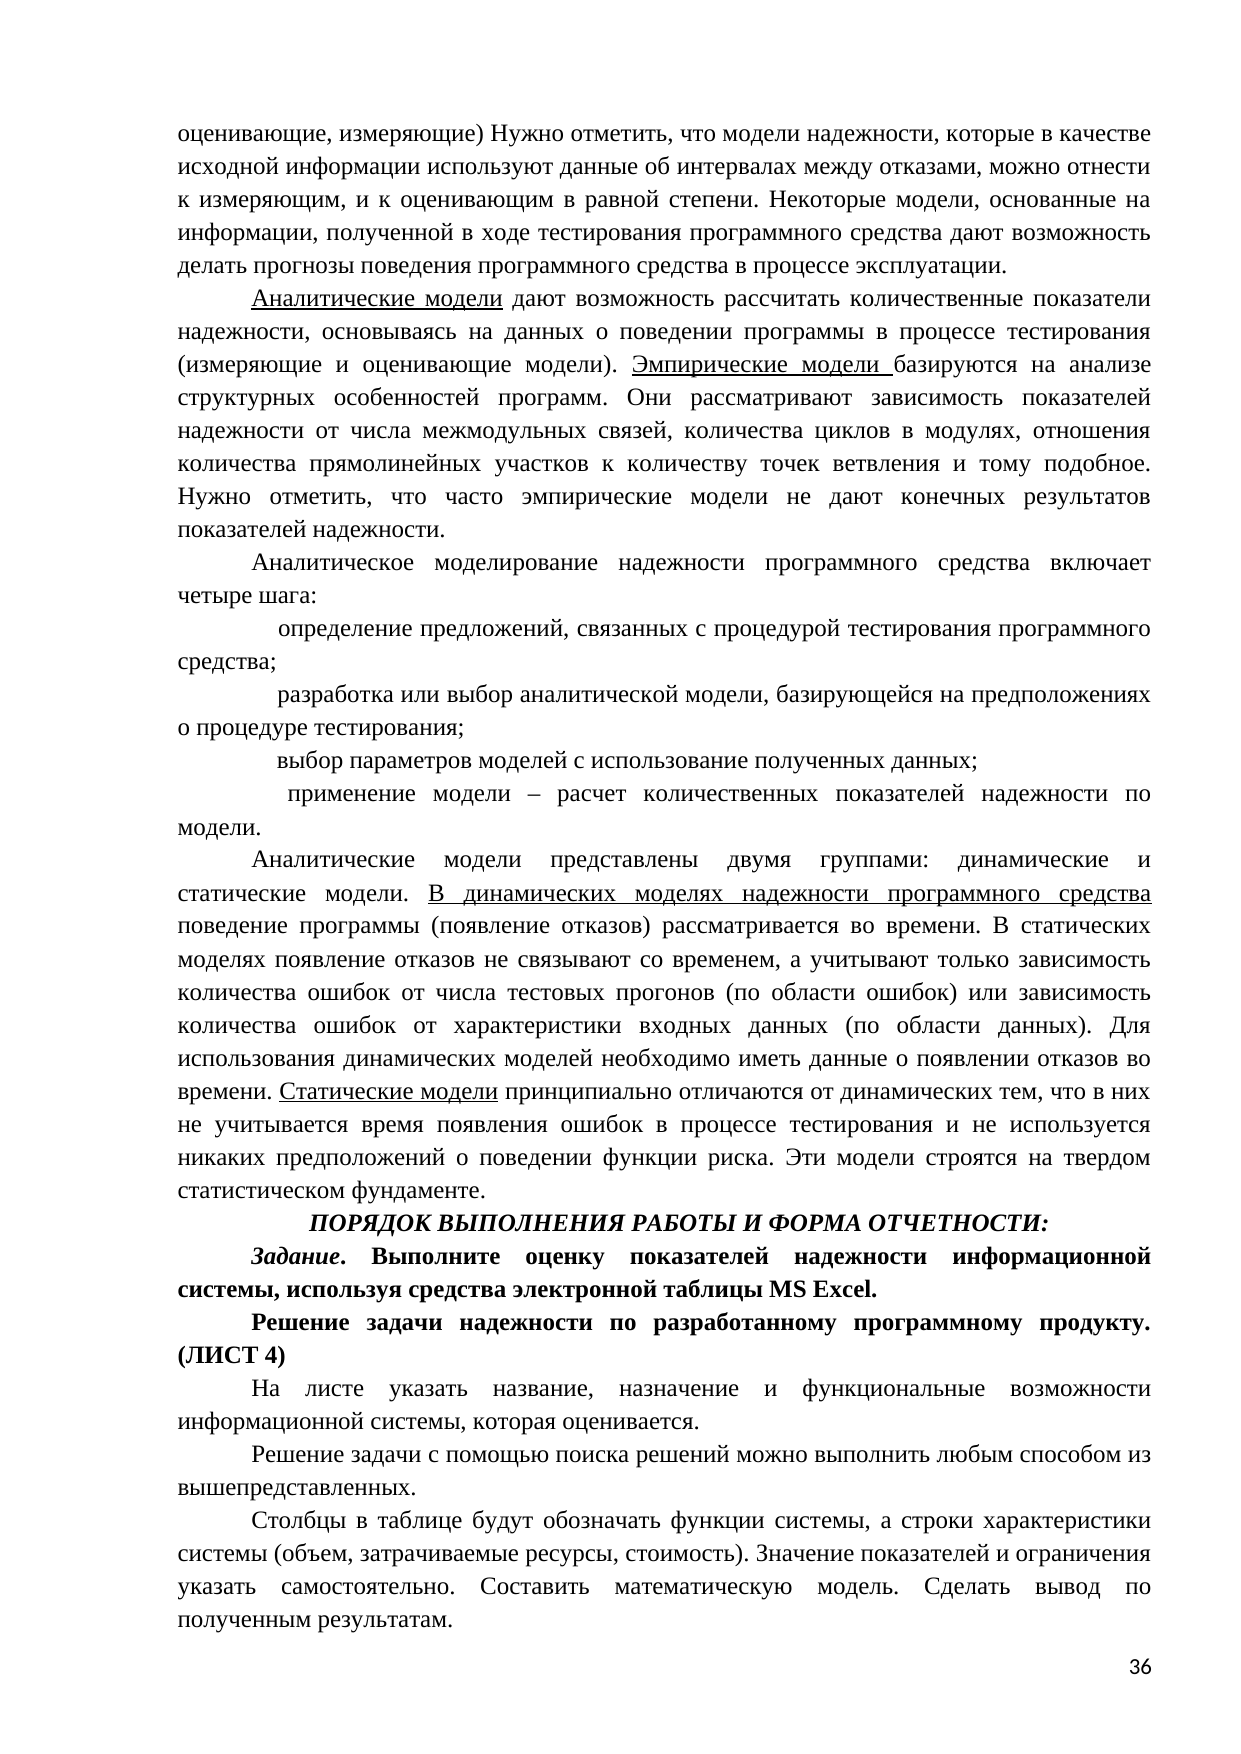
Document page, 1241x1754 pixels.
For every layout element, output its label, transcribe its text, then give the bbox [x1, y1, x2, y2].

text Задание. Выполните оценку показателей надежности информационной системы, используя средства электронной таблицы MS Excel. [177, 1241, 1152, 1303]
text Решение задачи с помощью поиска решений можно выполнить любым способом из вышепредставленных. [177, 1439, 1152, 1501]
text 􀂾 применение модели – расчет количественных показателей надежности по модели. [177, 778, 1152, 840]
text ПОРЯДОК ВЫПОЛНЕНИЯ РАБОТЫ И ФОРМА ОТЧЕТНОСТИ: [177, 1208, 1152, 1237]
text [177, 118, 1152, 279]
text Столбцы в таблице будут обозначать функции системы, а строки характеристики системы (объем, затрачиваемые ресурсы, стоимость). Значение показателей и ограничения указать самостоятельно. Составить математическую модель. Сделать вывод по полученным результатам. [177, 1505, 1152, 1633]
text 􀂾 разработка или выбор аналитической модели, базирующейся на предположениях о процедуре тестирования; [177, 679, 1152, 741]
text Решение задачи надежности по разработанному программному продукту. (ЛИСТ 4) [177, 1307, 1152, 1369]
text 􀂾 выбор параметров моделей с использование полученных данных; [177, 746, 1152, 774]
text Аналитическое моделирование надежности программного средства включает четыре шага: [177, 547, 1152, 609]
text 􀂾 определение предложений, связанных с процедурой тестирования программного средства; [177, 613, 1152, 675]
text На листе указать название, назначение и функциональные возможности информационной системы, которая оценивается. [177, 1373, 1152, 1435]
text Аналитические модели дают возможность рассчитать количественные показатели надежности, основываясь на данных о поведении программы в процессе тестирования (измеряющие и оценивающие модели). Эмпирические модели базируются на анализе структурных особенностей программ. Они рассматривают зависимость показателей надежности от числа межмодульных связей, количества циклов в модулях, отношения количества прямолинейных участков к количеству точек ветвления и тому подобное. Нужно отметить, что часто эмпирические модели не дают конечных результатов показателей надежности. [177, 283, 1152, 543]
text Аналитические модели представлены двумя группами: динамические и статические модели. В динамических моделях надежности программного средства поведение программы (появление отказов) рассматривается во времени. В статических моделях появление отказов не связывают со временем, а учитывают только зависимость количества ошибок от числа тестовых прогонов (по области ошибок) или зависимость количества ошибок от характеристики входных данных (по области данных). Для использования динамических моделей необходимо иметь данные о появлении отказов во времени. Статические модели принципиально отличаются от динамических тем, что в них не учитывается время появления ошибок в процессе тестирования и не используется никаких предположений о поведении функции риска. Эти модели строятся на твердом статистическом фундаменте. [177, 844, 1152, 1203]
